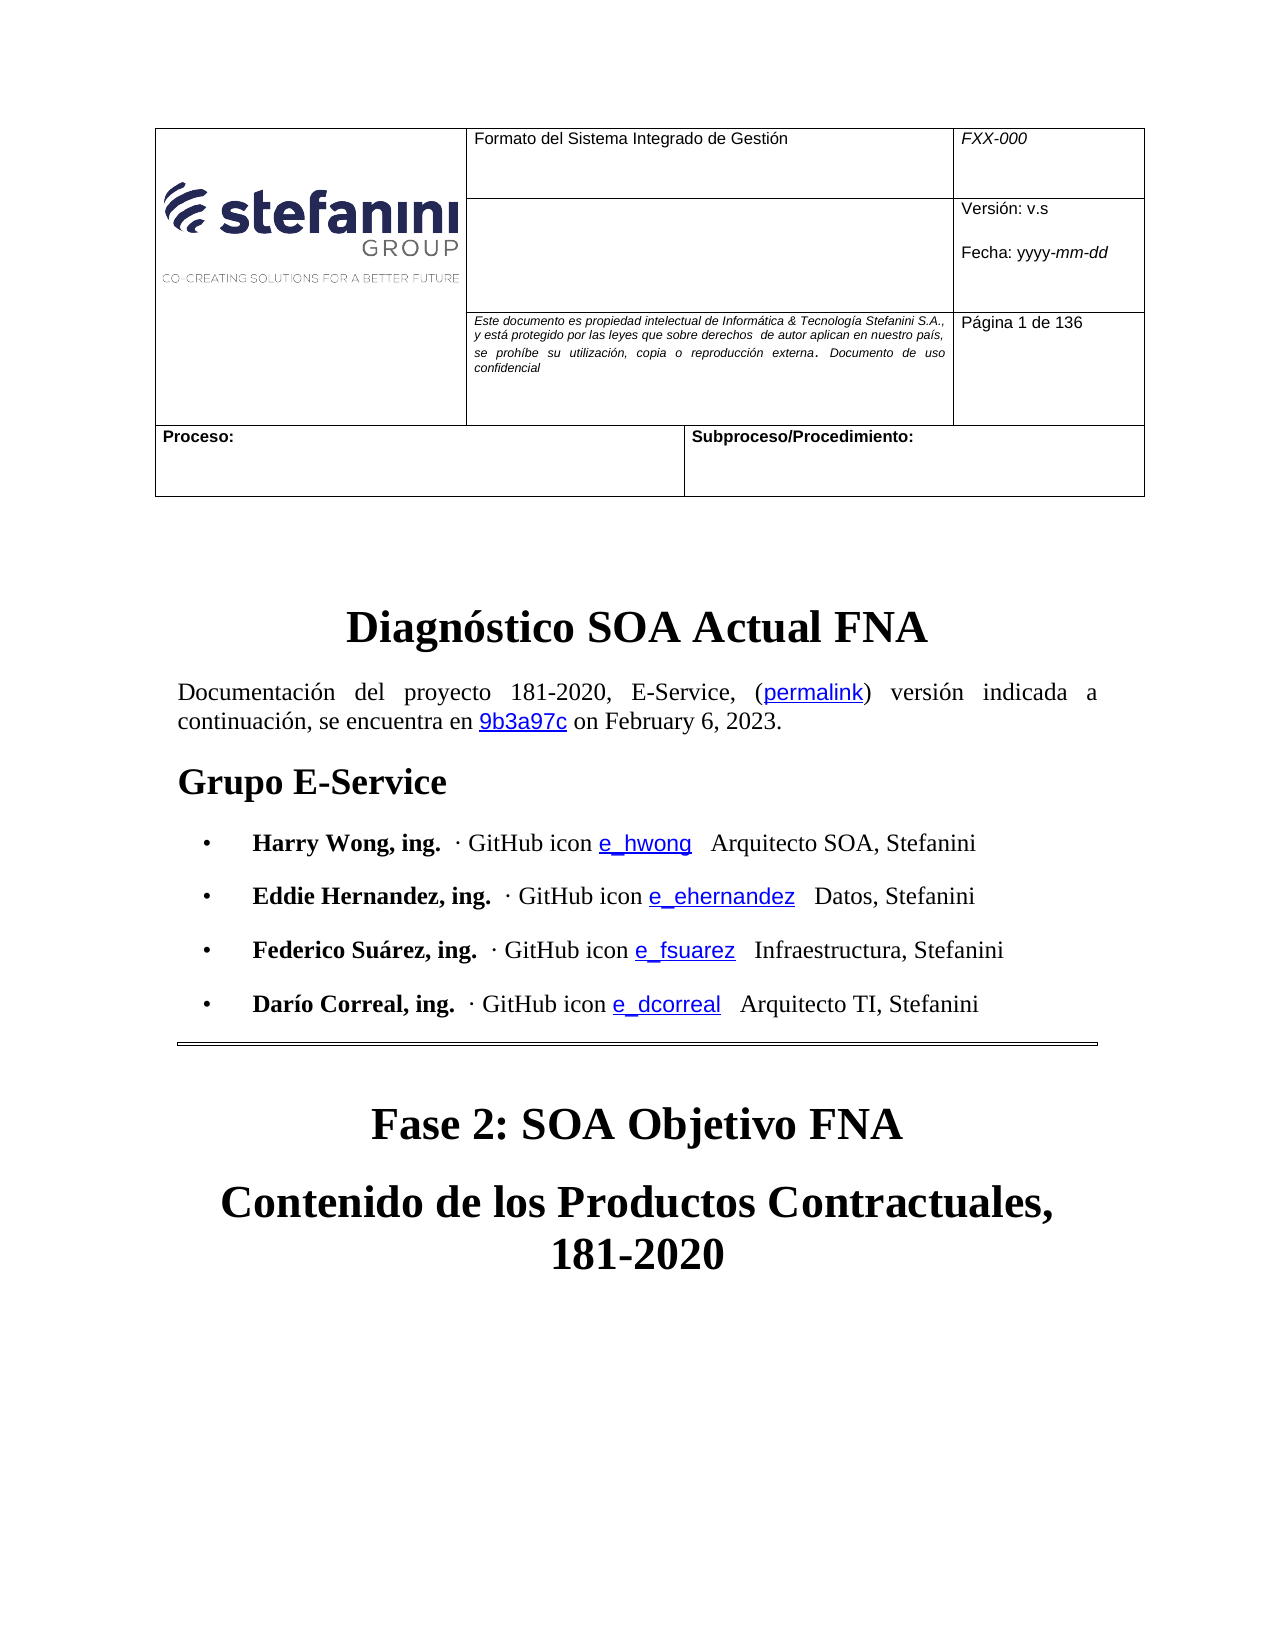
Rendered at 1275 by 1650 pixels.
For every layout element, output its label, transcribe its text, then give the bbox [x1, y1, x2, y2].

list Darío Correal, ing. · GitHub icon e_dcorreal Arquitecto TI, Stefanini [202, 989, 1098, 1018]
list Harry Wong, ing. · GitHub icon e_hwong Arquitecto SOA, Stefanini [202, 828, 1098, 856]
list Eddie Hernandez, ing. · GitHub icon e_ehernandez Datos, Stefanini [202, 881, 1098, 910]
picture [162, 182, 460, 286]
text Documentación del proyecto 181-2020, E-Service, (permalink) versión indicada a continuación, se encuentra en 9b3a97c on February 6, 2023. [177, 677, 1098, 734]
list Federico Suárez, ing. · GitHub icon e_fsuarez Infraestructura, Stefanini [202, 935, 1098, 964]
subtitle Grupo E-Service [177, 759, 1098, 803]
subtitle Fase 2: SOA Objetivo FNA [177, 1096, 1098, 1149]
title Diagnóstico SOA Actual FNA [177, 599, 1098, 652]
subtitle Contenido de los Productos Contractuales, 181-2020 [177, 1174, 1098, 1279]
